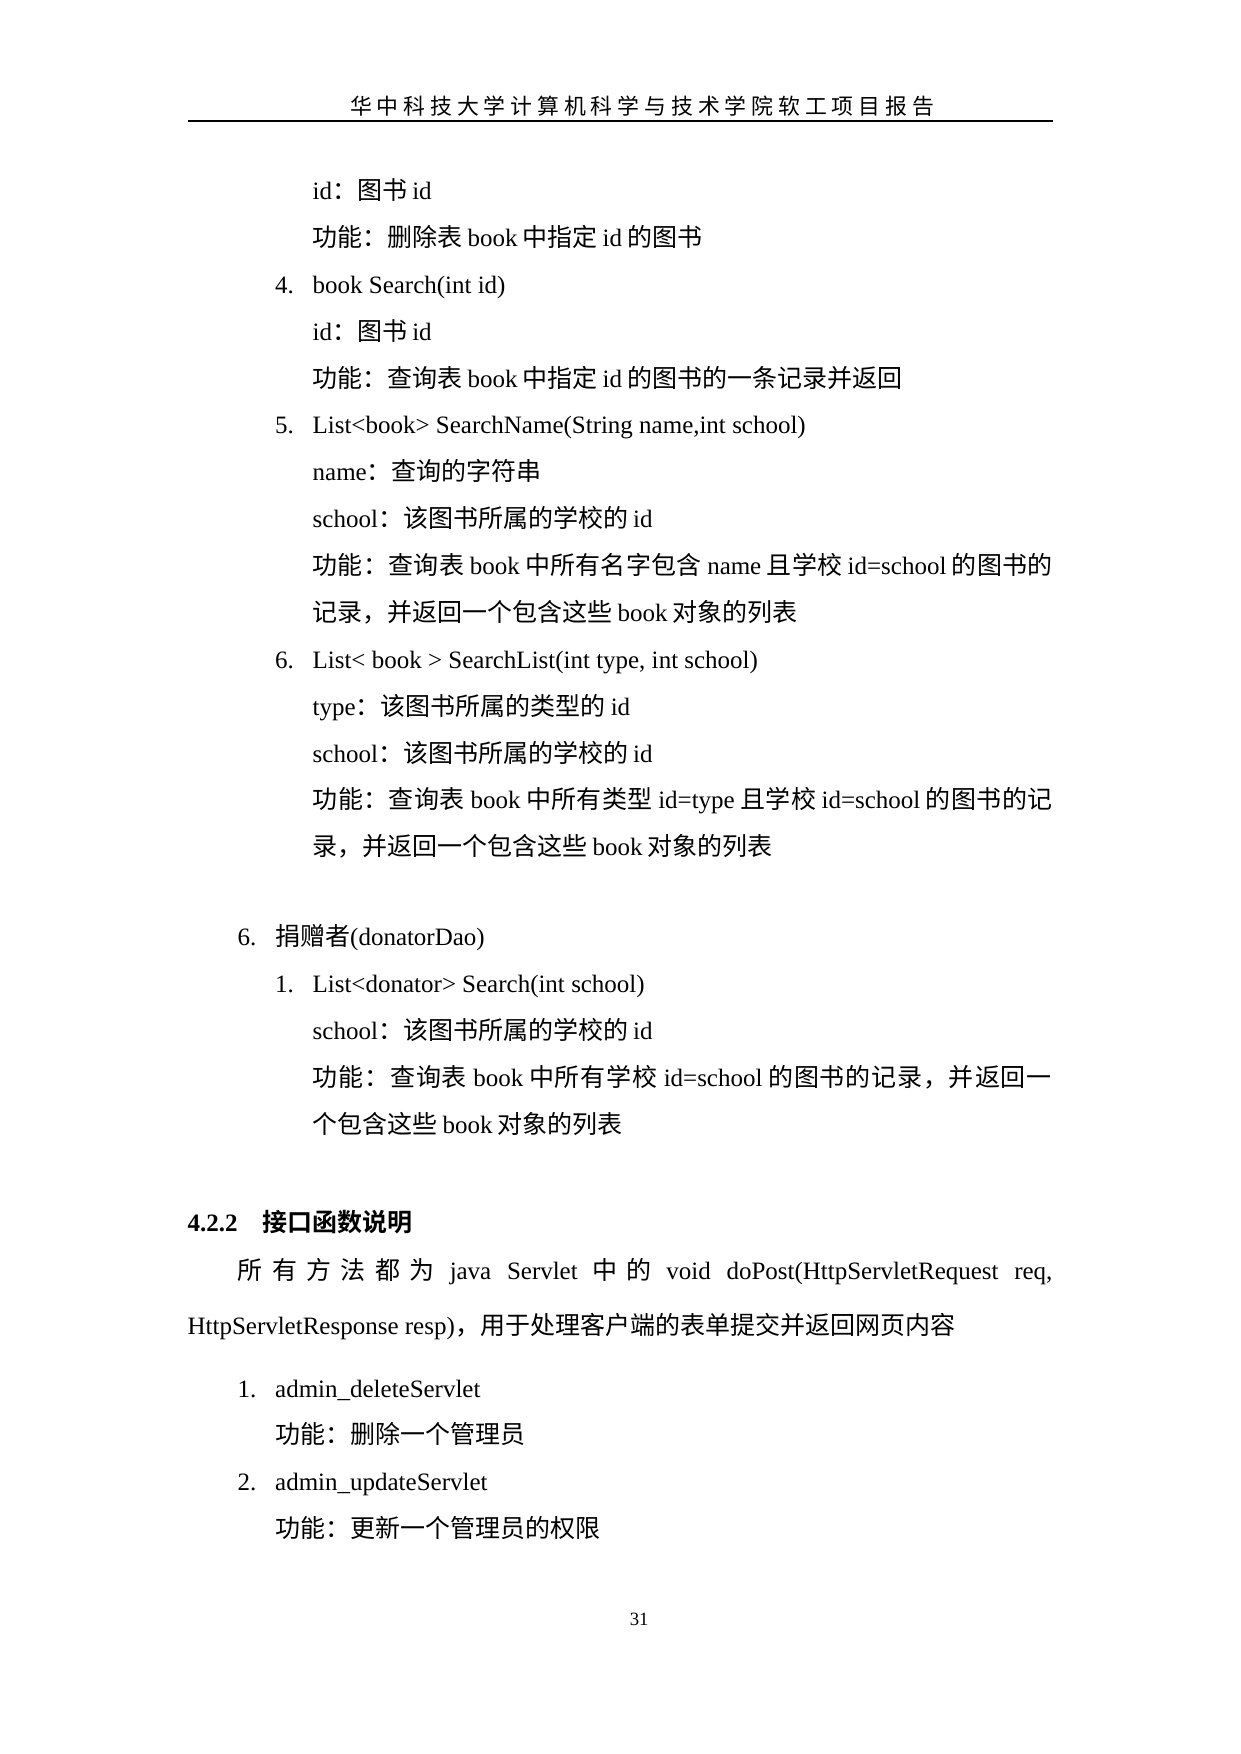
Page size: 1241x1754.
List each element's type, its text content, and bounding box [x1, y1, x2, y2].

subtitle 接口函数说明 [187, 1202, 1053, 1238]
list name：查询的字符串 [312, 443, 1053, 490]
list 功能：查询表book中所有类型id=type且学校id=school的图书的记录，并返回一个包含这些book对象的列表 [312, 771, 1053, 865]
list school：该图书所属的学校的id [312, 1002, 1053, 1049]
list 功能：查询表book中指定id的图书的一条记录并返回 [312, 349, 1053, 396]
text 所有方法都为java Servlet中的void doPost(HttpServletRequest req, HttpServletResponse resp)，用于处理客户端的表单提交并返回网页内容 [187, 1251, 1053, 1341]
list school：该图书所属的学校的id [312, 490, 1053, 537]
list 捐赠者(donatorDao) [237, 908, 1053, 955]
list type：该图书所属的类型的id [312, 678, 1053, 724]
list 功能：删除表book中指定id的图书 [312, 209, 1053, 256]
list id：图书id [312, 303, 1053, 349]
list List<book> SearchName(String name,int school) [275, 396, 1053, 443]
list 功能：更新一个管理员的权限 [275, 1500, 1053, 1547]
list 功能：删除一个管理员 [275, 1406, 1053, 1453]
list List< book > SearchList(int type, int school) [275, 631, 1053, 678]
list admin_updateServlet [237, 1453, 1053, 1500]
list 功能：查询表book中所有名字包含name且学校id=school的图书的记录，并返回一个包含这些book对象的列表 [312, 537, 1053, 631]
list book Search(int id) [275, 256, 1053, 303]
list school：该图书所属的学校的id [312, 724, 1053, 771]
list 功能：查询表book中所有学校id=school的图书的记录，并返回一个包含这些book对象的列表 [312, 1049, 1053, 1143]
list id：图书id [312, 162, 1053, 209]
list admin_deleteServlet [237, 1359, 1053, 1406]
list List<donator> Search(int school) [275, 955, 1053, 1002]
